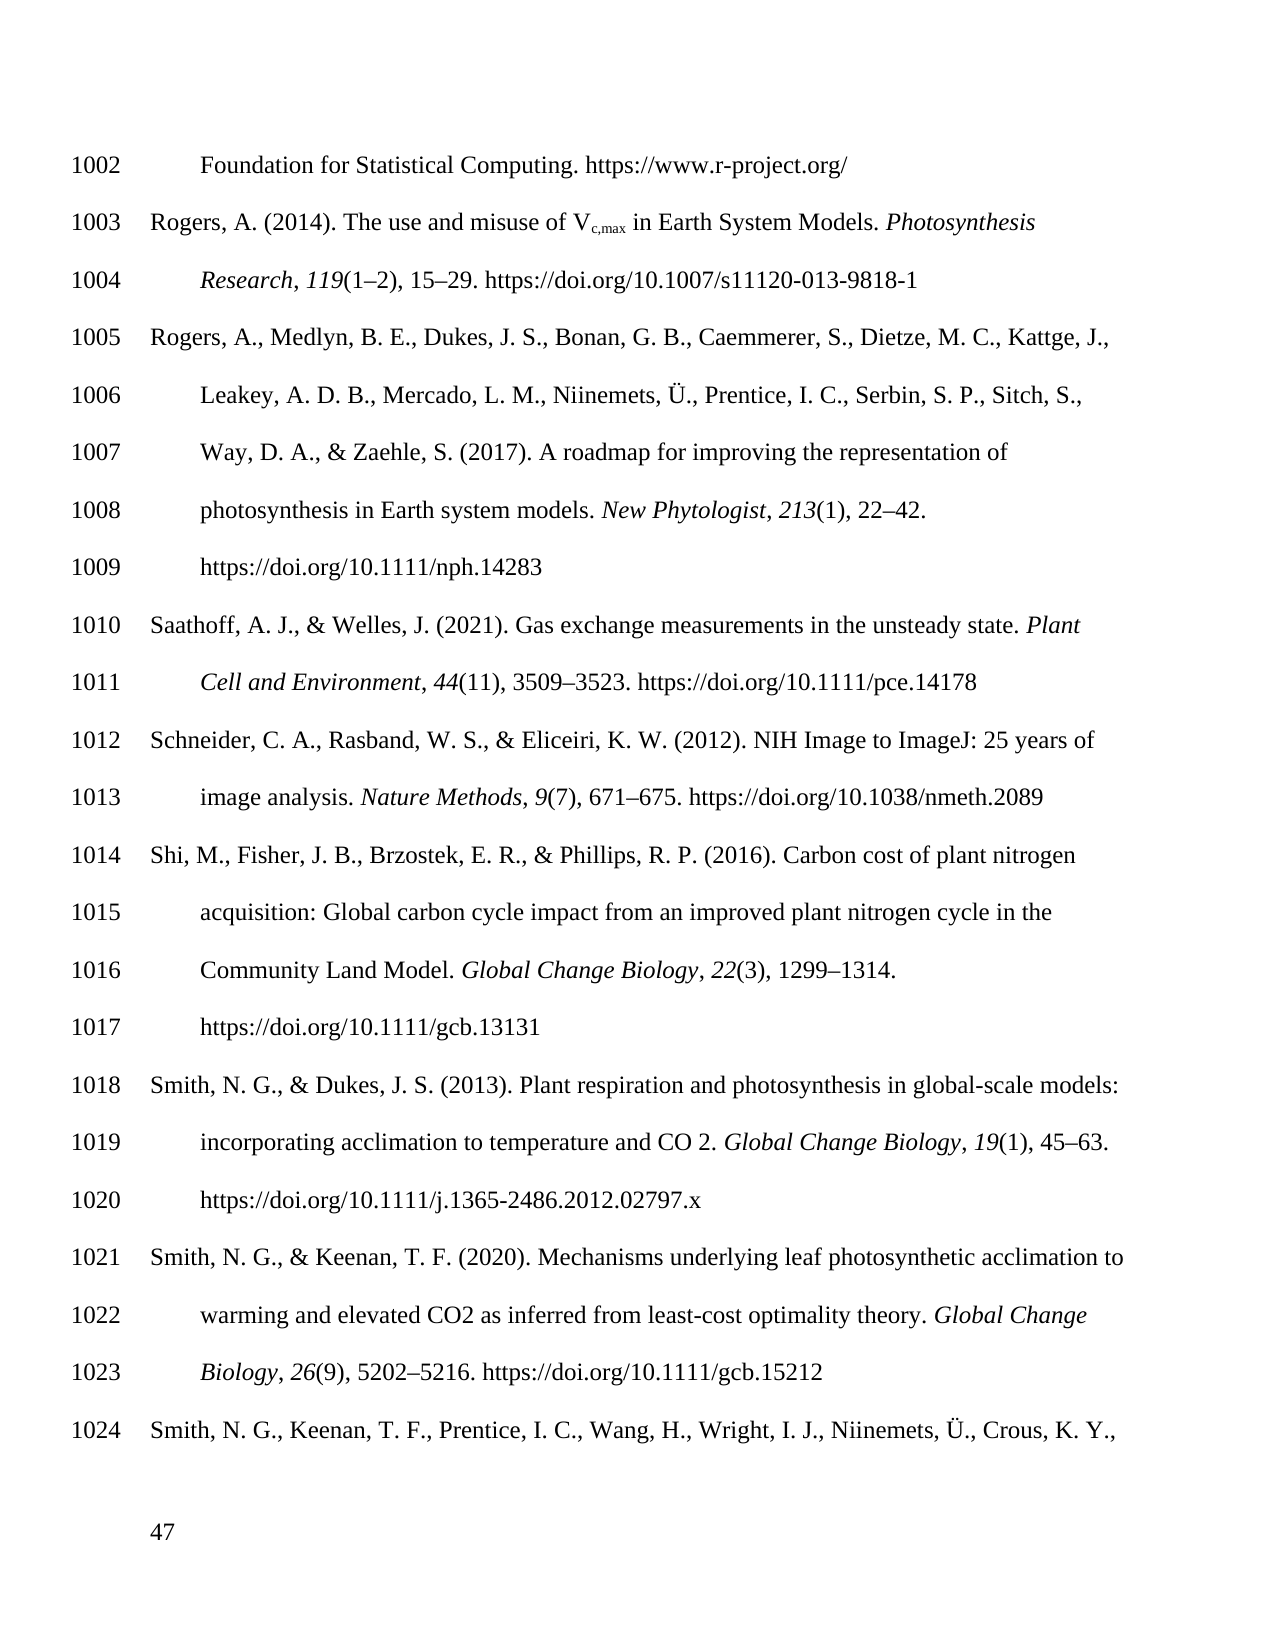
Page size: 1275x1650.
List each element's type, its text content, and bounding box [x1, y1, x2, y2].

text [150, 150, 1125, 179]
text Saathoff, A. J., & Welles, J. (2021). Gas exchange measurements in the unsteady state. Plant Cell and Environment, 44(11), 3509–3523. https://doi.org/10.1111/pce.14178 [150, 610, 1125, 696]
text Rogers, A., Medlyn, B. E., Dukes, J. S., Bonan, G. B., Caemmerer, S., Dietze, M. C., Kattge, J., Leakey, A. D. B., Mercado, L. M., Niinemets, Ü., Prentice, I. C., Serbin, S. P., Sitch, S., Way, D. A., & Zaehle, S. (2017). A roadmap for improving the representation of photosynthesis in Earth system models. New Phytologist, 213(1), 22–42. https://doi.org/10.1111/nph.14283 [150, 322, 1125, 581]
text Smith, N. G., & Dukes, J. S. (2013). Plant respiration and photosynthesis in global-scale models: incorporating acclimation to temperature and CO 2. Global Change Biology, 19(1), 45–63. https://doi.org/10.1111/j.1365-2486.2012.02797.x [150, 1070, 1125, 1214]
text Shi, M., Fisher, J. B., Brzostek, E. R., & Phillips, R. P. (2016). Carbon cost of plant nitrogen acquisition: Global carbon cycle impact from an improved plant nitrogen cycle in the Community Land Model. Global Change Biology, 22(3), 1299–1314. https://doi.org/10.1111/gcb.13131 [150, 840, 1125, 1041]
text Schneider, C. A., Rasband, W. S., & Eliceiri, K. W. (2012). NIH Image to ImageJ: 25 years of image analysis. Nature Methods, 9(7), 671–675. https://doi.org/10.1038/nmeth.2089 [150, 725, 1125, 811]
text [150, 1415, 1125, 1444]
text Rogers, A. (2014). The use and misuse of Vc,max in Earth System Models. Photosynthesis Research, 119(1–2), 15–29. https://doi.org/10.1007/s11120-013-9818-1 [150, 207, 1125, 294]
text Smith, N. G., & Keenan, T. F. (2020). Mechanisms underlying leaf photosynthetic acclimation to warming and elevated CO2 as inferred from least‐cost optimality theory. Global Change Biology, 26(9), 5202–5216. https://doi.org/10.1111/gcb.15212 [150, 1242, 1125, 1386]
